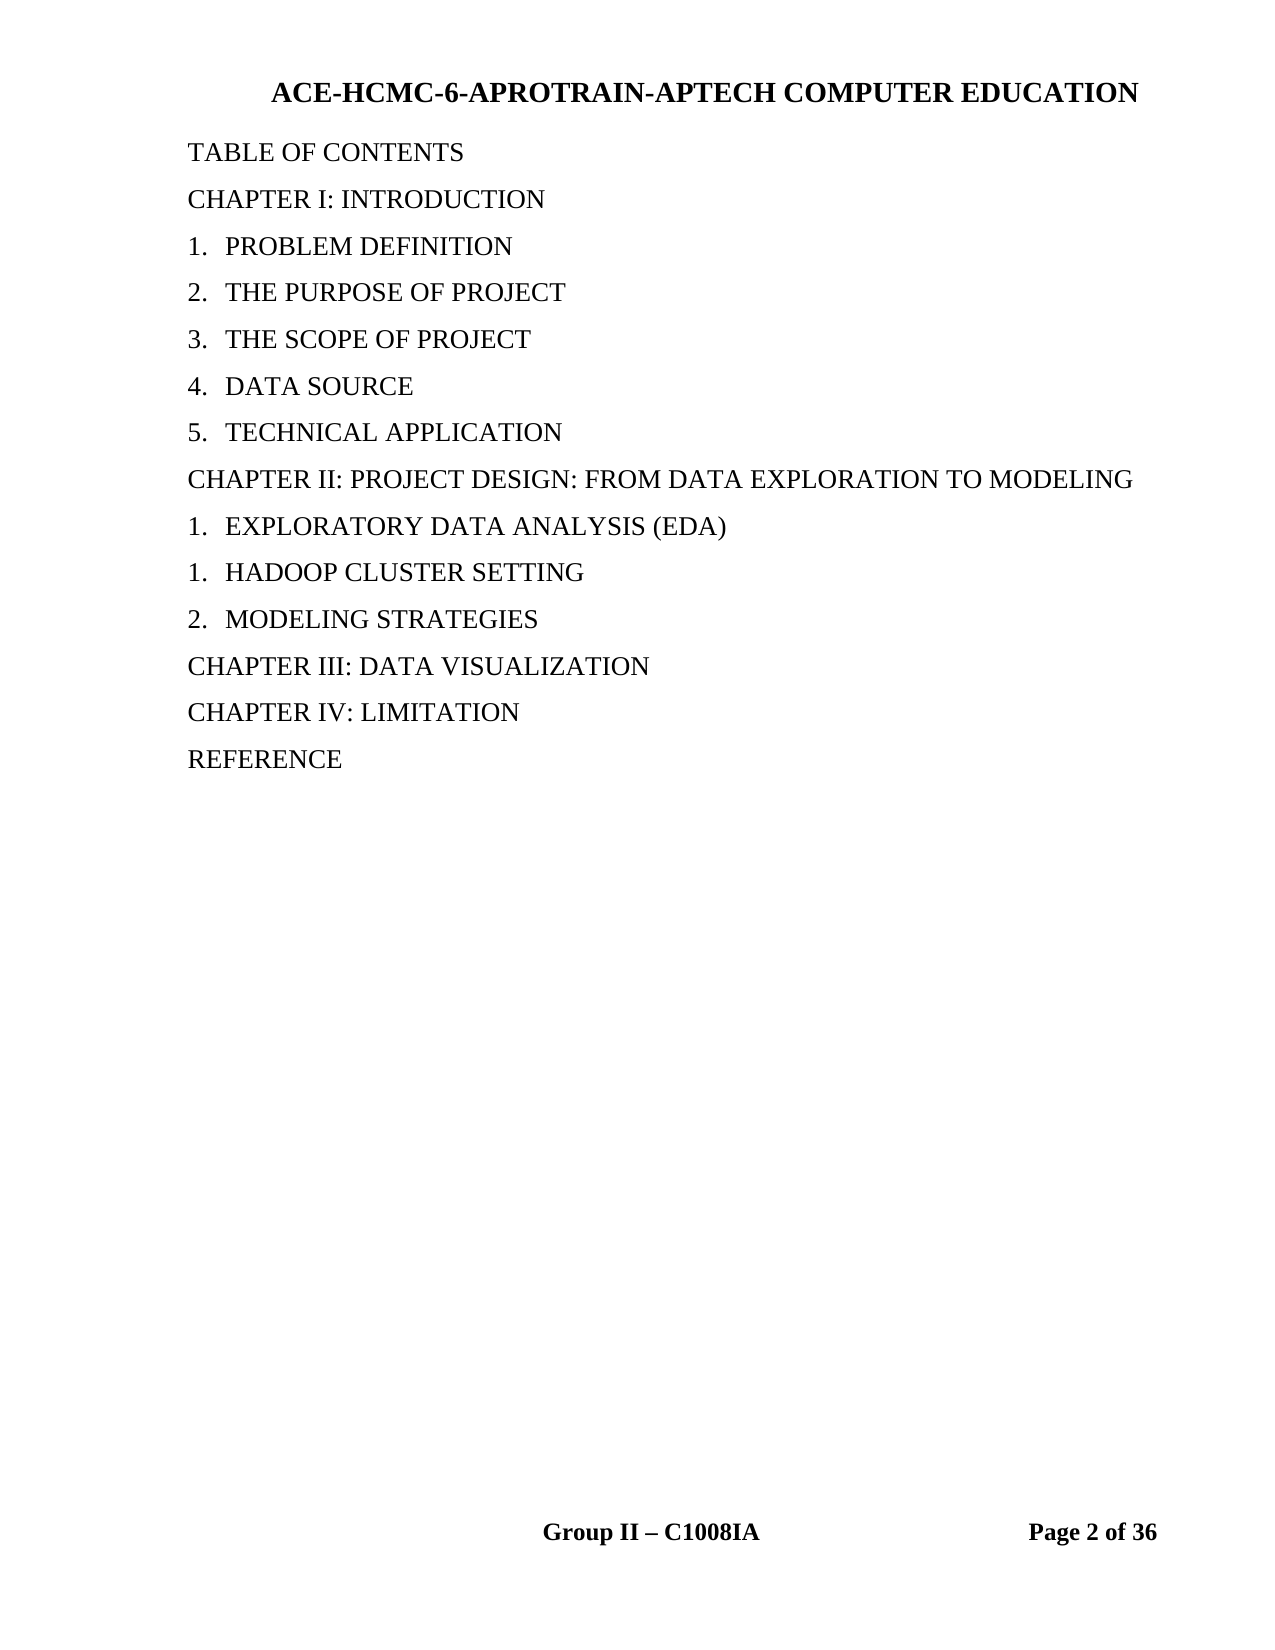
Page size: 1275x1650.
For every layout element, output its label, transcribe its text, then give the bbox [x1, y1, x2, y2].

list THE PURPOSE OF PROJECT [187, 277, 1157, 308]
list PROBLEM DEFINITION [187, 230, 1157, 261]
list DATA SOURCE [187, 370, 1157, 401]
list EXPLORATORY DATA ANALYSIS (EDA) [187, 510, 1157, 541]
text CHAPTER IV: LIMITATION [187, 697, 1157, 728]
subtitle HADOOP CLUSTER SETTING [187, 557, 1157, 588]
text TABLE OF CONTENTS [150, 137, 1157, 168]
list TECHNICAL APPLICATION [187, 417, 1157, 448]
list THE SCOPE OF PROJECT [187, 323, 1157, 354]
text CHAPTER II: PROJECT DESIGN: FROM DATA EXPLORATION TO MODELING [187, 463, 1157, 494]
text REFERENCE [187, 743, 1157, 774]
text CHAPTER I: INTRODUCTION [150, 183, 1157, 214]
text CHAPTER III: DATA VISUALIZATION [187, 650, 1157, 681]
list MODELING STRATEGIES [187, 603, 1157, 634]
